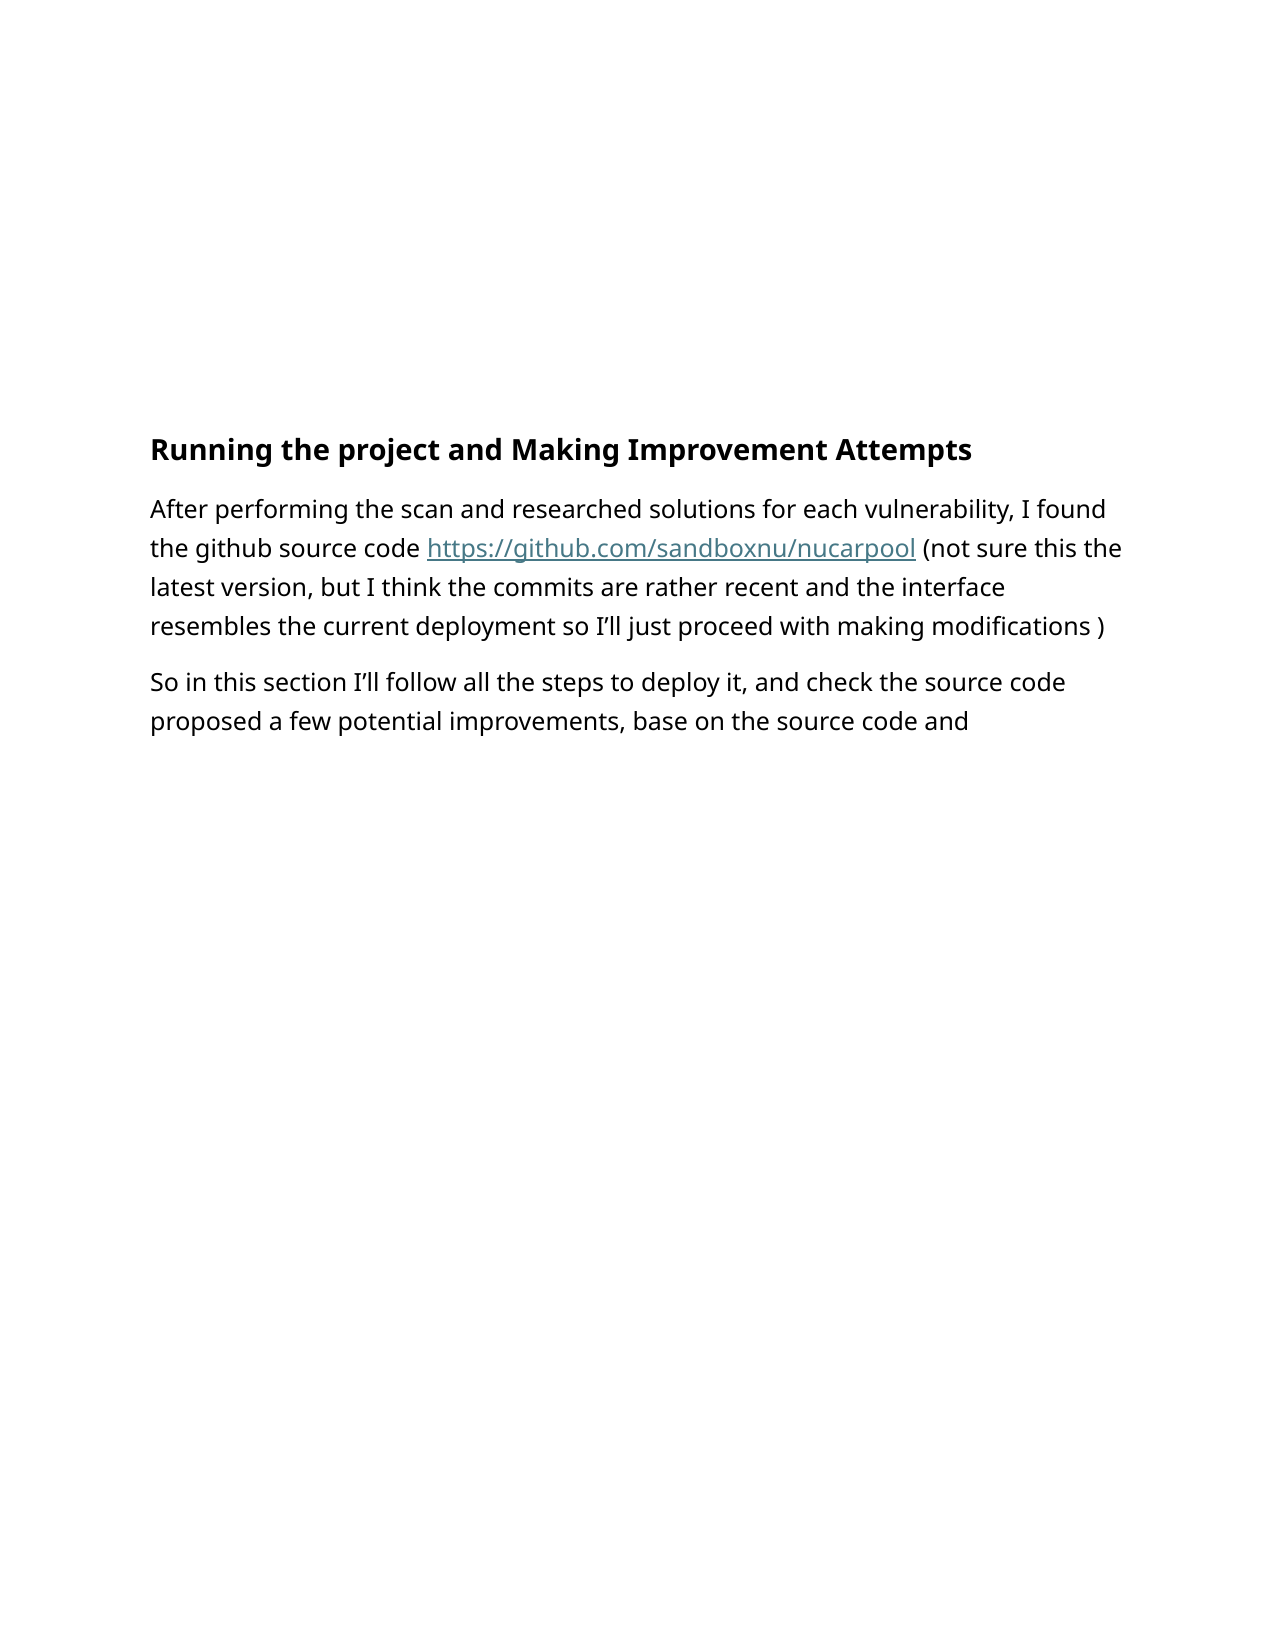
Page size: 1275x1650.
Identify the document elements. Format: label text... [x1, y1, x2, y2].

text Running the project and Making Improvement Attempts [150, 429, 1125, 469]
text After performing the scan and researched solutions for each vulnerability, I found the github source code https://github.com/sandboxnu/nucarpool (not sure this the latest version, but I think the commits are rather recent and the interface resembles the current deployment so I’ll just proceed with making modifications ) [150, 491, 1125, 643]
text So in this section I’ll follow all the steps to deploy it, and check the source code proposed a few potential improvements, base on the source code and [150, 665, 1125, 738]
